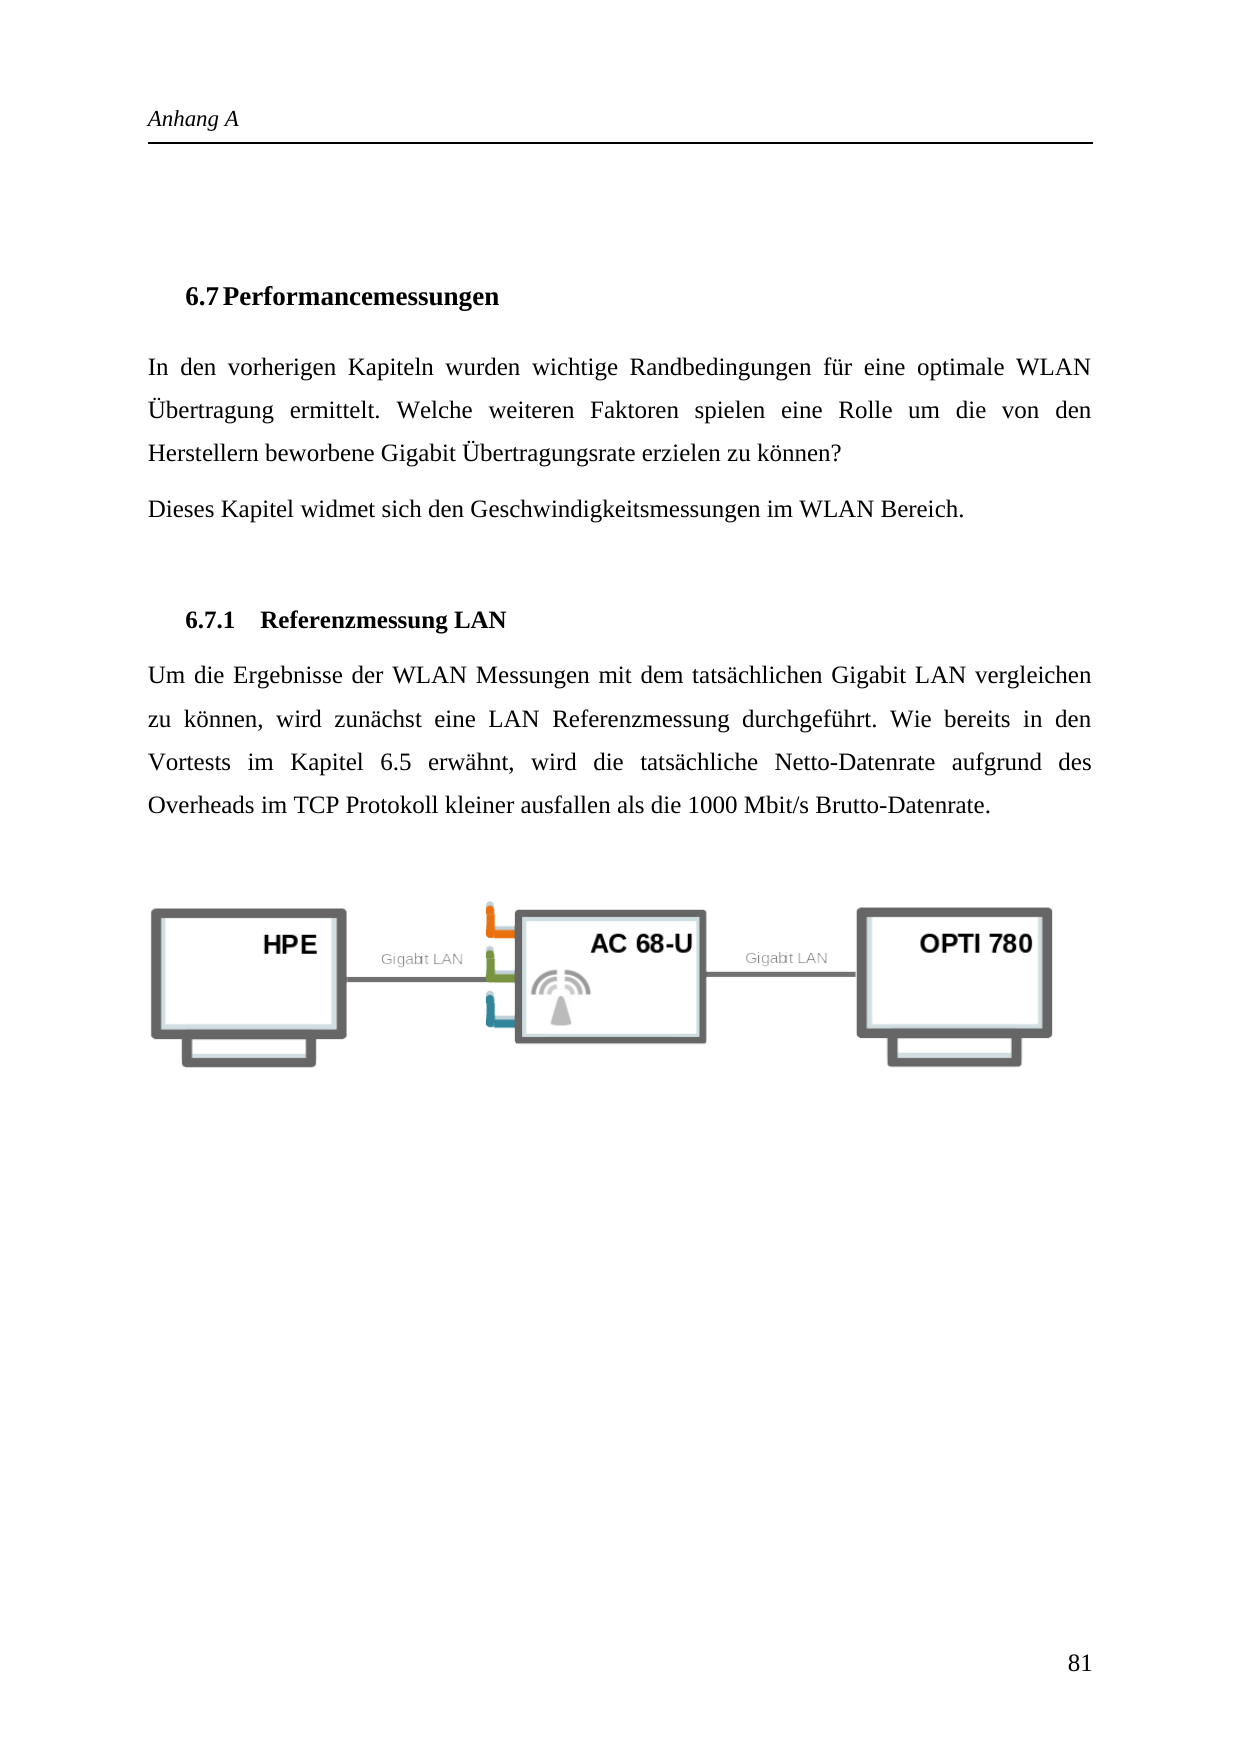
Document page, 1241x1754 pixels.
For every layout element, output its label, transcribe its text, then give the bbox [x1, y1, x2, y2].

text Um die Ergebnisse der WLAN Messungen mit dem tatsächlichen Gigabit LAN vergleichen zu können, wird zunächst eine LAN Referenzmessung durchgeführt. Wie bereits in den Vortests im Kapitel 6.5 erwähnt, wird die tatsächliche Netto-Datenrate aufgrund des Overheads im TCP Protokoll kleiner ausfallen als die 1000 Mbit/s Brutto-Datenrate. [148, 661, 1093, 819]
text In den vorherigen Kapiteln wurden wichtige Randbedingungen für eine optimale WLAN Übertragung ermittelt. Welche weiteren Faktoren spielen eine Rolle um die von den Herstellern beworbene Gigabit Übertragungsrate erzielen zu können? [148, 352, 1093, 467]
subtitle Referenzmessung LAN [185, 605, 1093, 634]
subtitle Performancemessungen [185, 280, 1093, 311]
text Dieses Kapitel widmet sich den Geschwindigkeitsmessungen im WLAN Bereich. [148, 494, 1093, 522]
